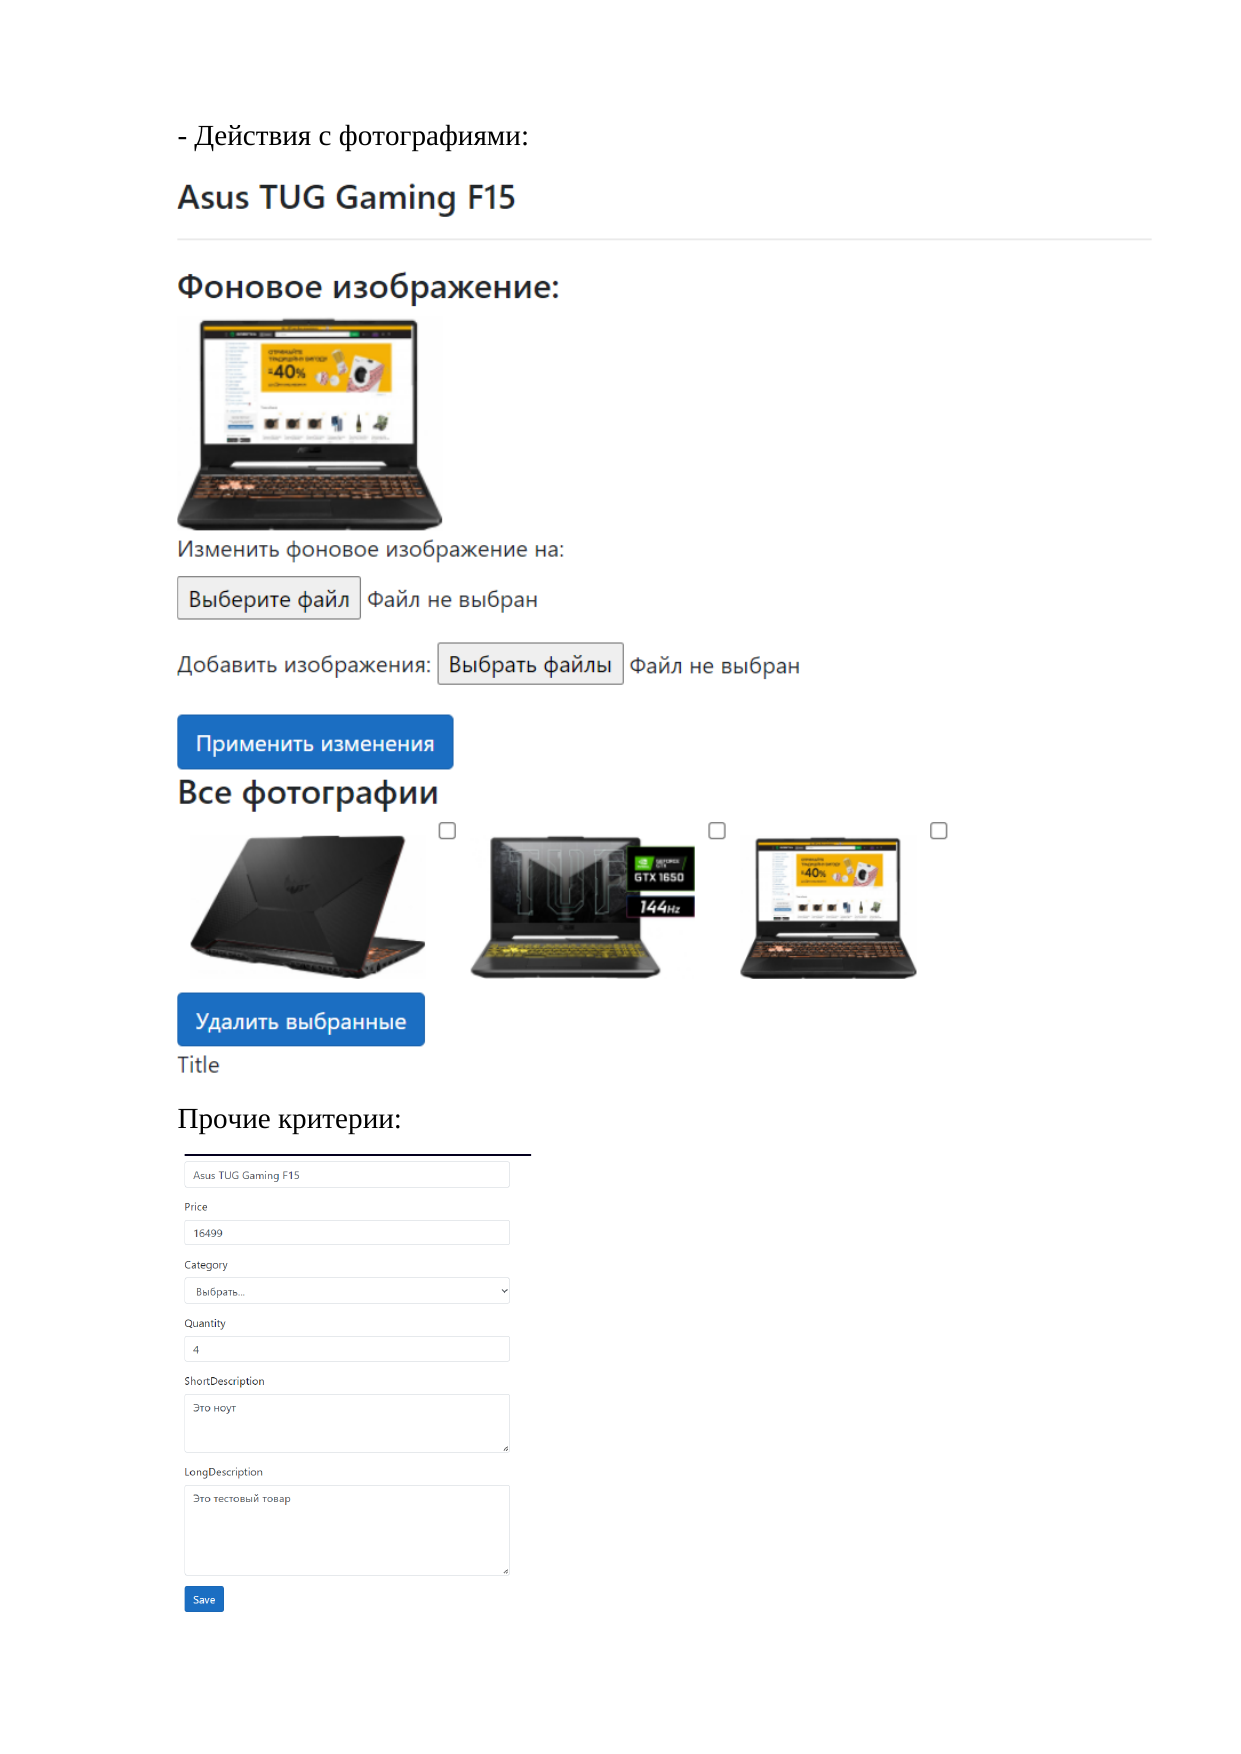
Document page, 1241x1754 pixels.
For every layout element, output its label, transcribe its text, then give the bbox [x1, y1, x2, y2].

picture [177, 171, 1152, 1083]
text - Действия с фотографиями: [177, 118, 1152, 152]
picture [184, 1154, 532, 1614]
text Прочие критерии: [177, 1101, 1152, 1135]
